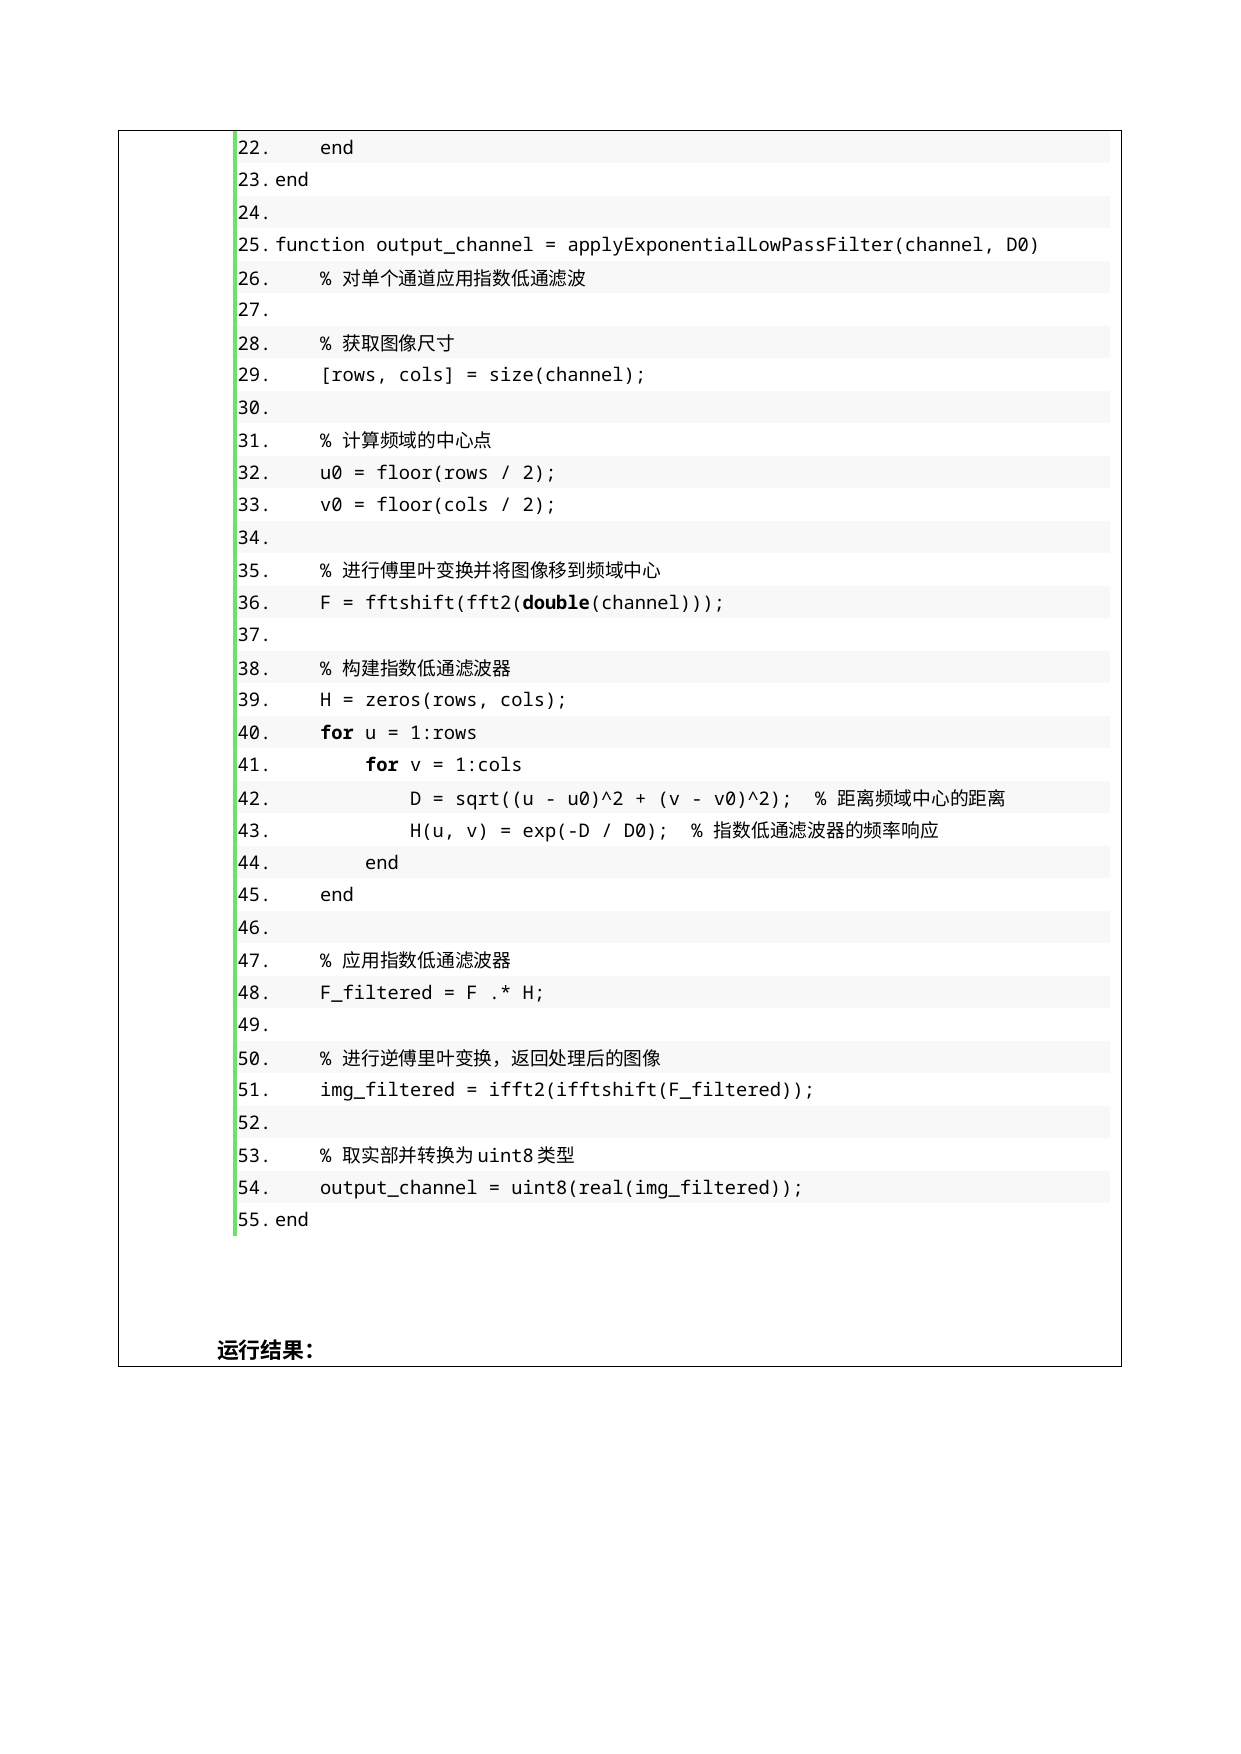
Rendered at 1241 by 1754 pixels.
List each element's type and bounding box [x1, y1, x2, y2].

table_header [119, 131, 1121, 1366]
